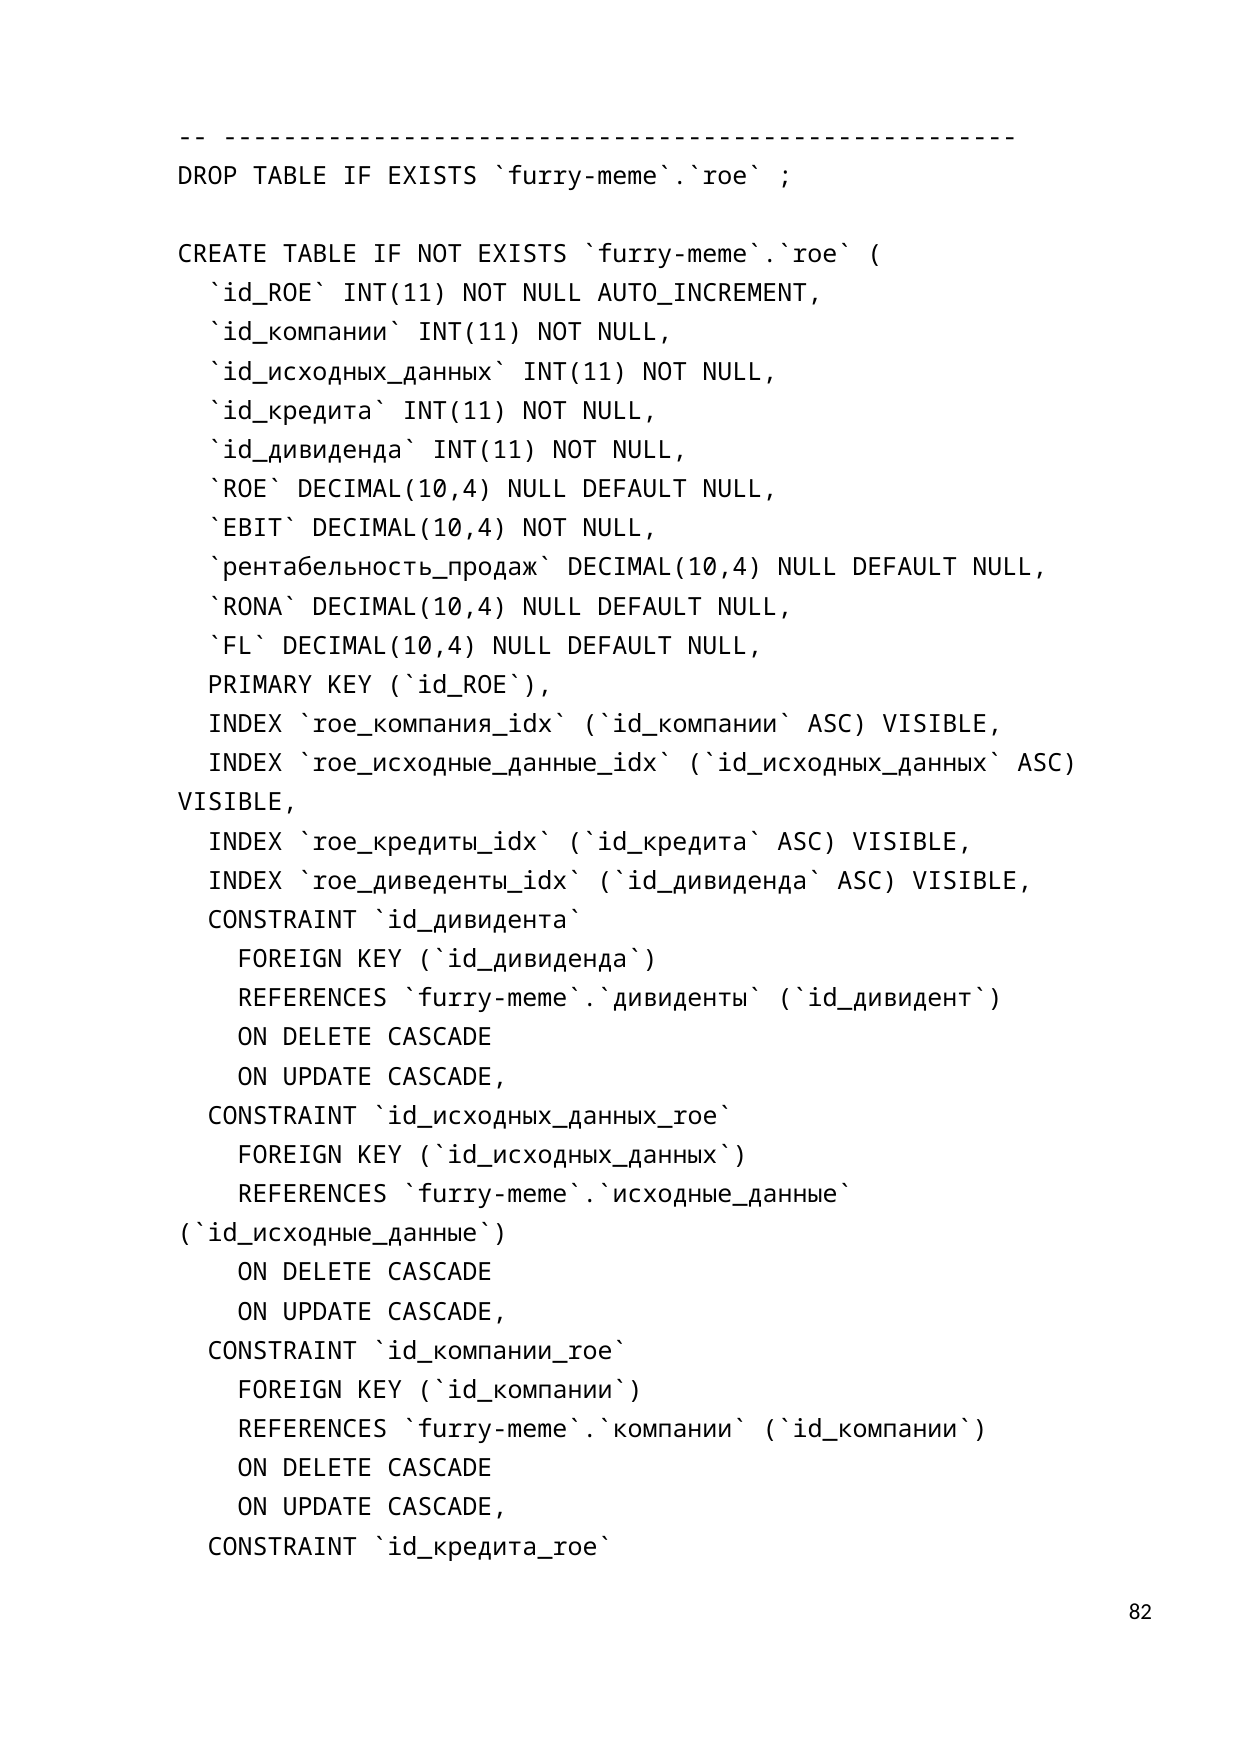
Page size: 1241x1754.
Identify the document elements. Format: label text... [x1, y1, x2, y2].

text INDEX `roe_кредиты_idx` (`id_кредита` ASC) VISIBLE, [177, 823, 1152, 857]
text `рентабельность_продаж` DECIMAL(10,4) NULL DEFAULT NULL, [177, 549, 1152, 583]
text CONSTRAINT `id_дивидента` [177, 901, 1152, 936]
text FOREIGN KEY (`id_исходных_данных`) [177, 1136, 1152, 1171]
text ON UPDATE CASCADE, [177, 1489, 1152, 1523]
text `RONA` DECIMAL(10,4) NULL DEFAULT NULL, [177, 588, 1152, 622]
text CONSTRAINT `id_кредита_roe` [177, 1528, 1152, 1562]
text `id_исходных_данных` INT(11) NOT NULL, [177, 353, 1152, 387]
text FOREIGN KEY (`id_дивиденда`) [177, 941, 1152, 975]
text ON UPDATE CASCADE, [177, 1293, 1152, 1327]
text `id_компании` INT(11) NOT NULL, [177, 314, 1152, 348]
text CREATE TABLE IF NOT EXISTS `furry-meme`.`roe` ( [177, 236, 1152, 270]
text INDEX `roe_исходные_данные_idx` (`id_исходных_данных` ASC) VISIBLE, [177, 745, 1152, 818]
text ON UPDATE CASCADE, [177, 1058, 1152, 1092]
text `id_ROE` INT(11) NOT NULL AUTO_INCREMENT, [177, 275, 1152, 309]
text REFERENCES `furry-meme`.`дивиденты` (`id_дивидент`) [177, 980, 1152, 1014]
text `id_кредита` INT(11) NOT NULL, [177, 392, 1152, 426]
text ON DELETE CASCADE [177, 1254, 1152, 1288]
text REFERENCES `furry-meme`.`компании` (`id_компании`) [177, 1411, 1152, 1445]
text `ROE` DECIMAL(10,4) NULL DEFAULT NULL, [177, 471, 1152, 505]
text `FL` DECIMAL(10,4) NULL DEFAULT NULL, [177, 627, 1152, 661]
text DROP TABLE IF EXISTS `furry-meme`.`roe` ; [177, 157, 1152, 191]
text `id_дивиденда` INT(11) NOT NULL, [177, 431, 1152, 466]
text PRIMARY KEY (`id_ROE`), [177, 666, 1152, 701]
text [177, 118, 1152, 152]
text ON DELETE CASCADE [177, 1019, 1152, 1053]
text INDEX `roe_диведенты_idx` (`id_дивиденда` ASC) VISIBLE, [177, 862, 1152, 896]
text INDEX `roe_компания_idx` (`id_компании` ASC) VISIBLE, [177, 706, 1152, 740]
text REFERENCES `furry-meme`.`исходные_данные` (`id_исходные_данные`) [177, 1176, 1152, 1249]
text CONSTRAINT `id_исходных_данных_roe` [177, 1097, 1152, 1131]
text CONSTRAINT `id_компании_roe` [177, 1332, 1152, 1366]
text FOREIGN KEY (`id_компании`) [177, 1371, 1152, 1406]
text `EBIT` DECIMAL(10,4) NOT NULL, [177, 510, 1152, 544]
text ON DELETE CASCADE [177, 1450, 1152, 1484]
